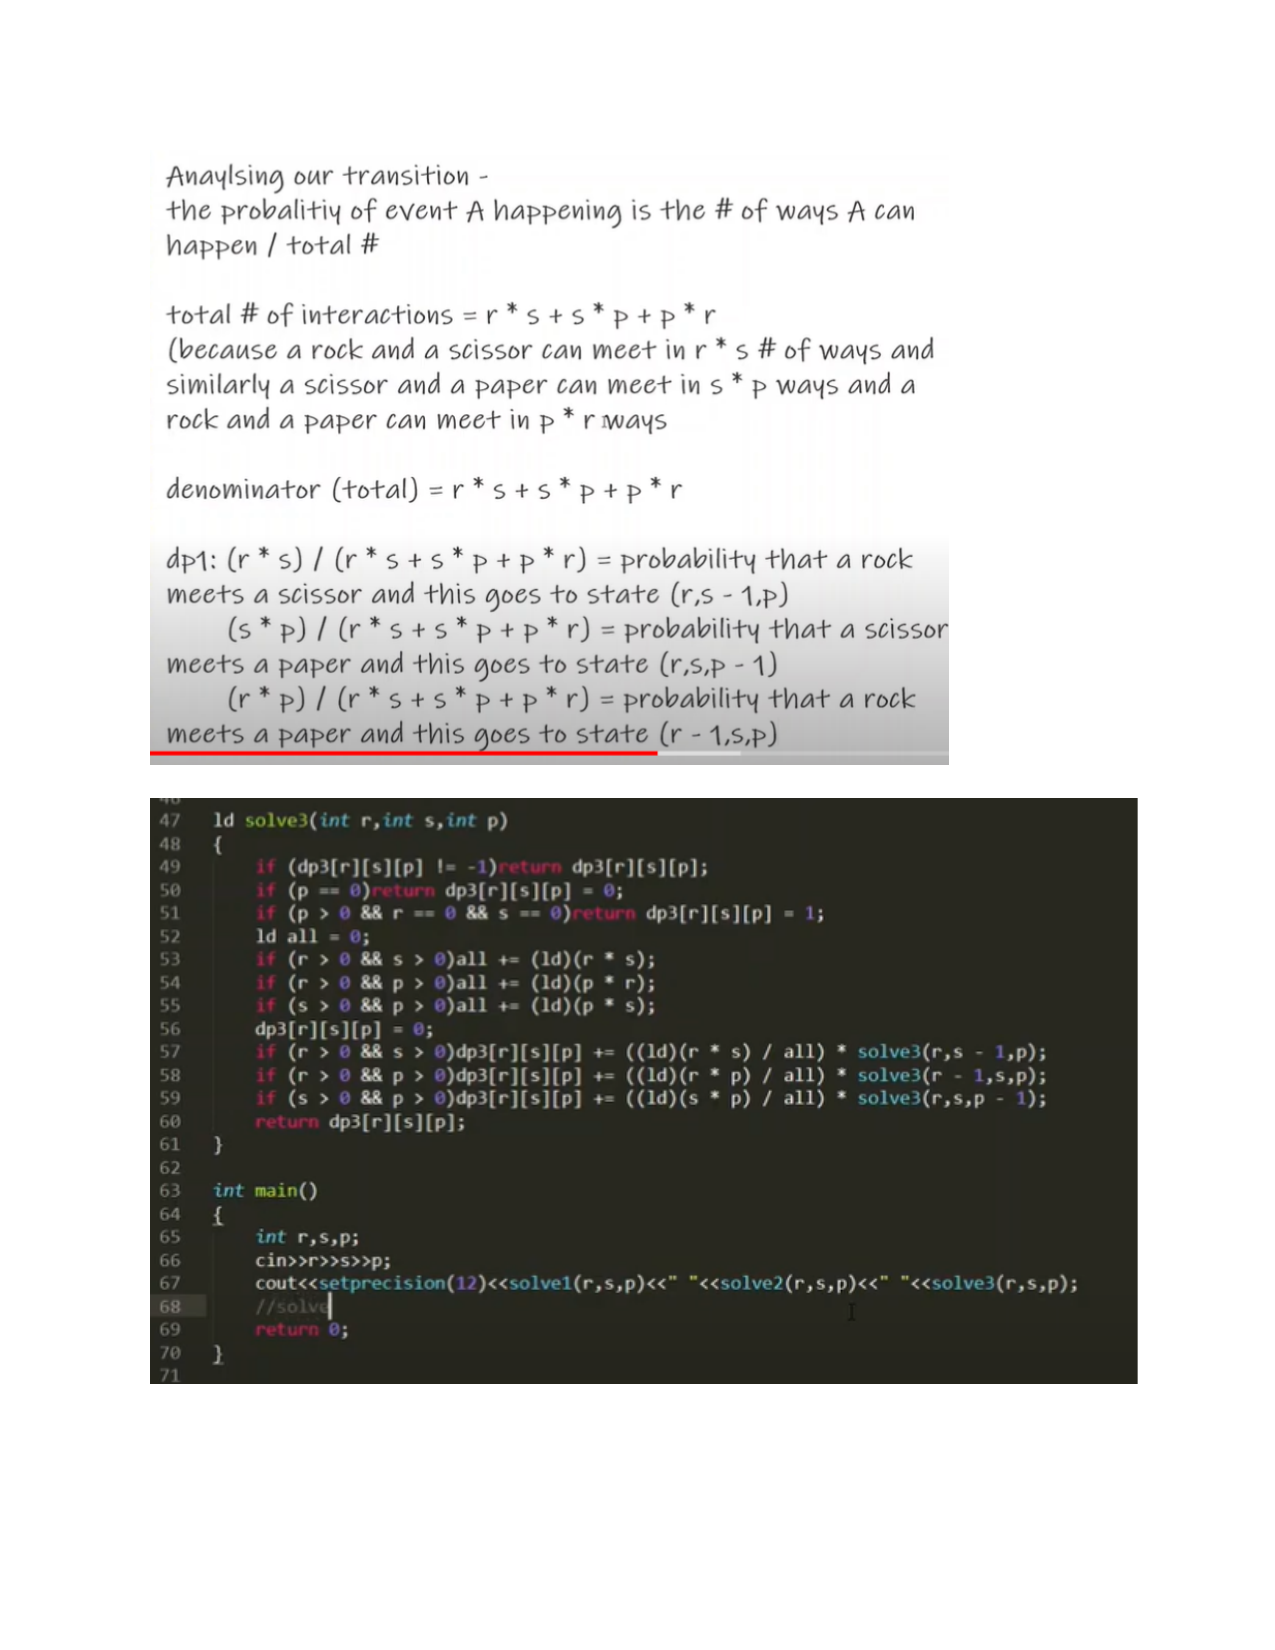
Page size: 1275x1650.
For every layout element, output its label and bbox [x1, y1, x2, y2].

picture [150, 150, 949, 765]
picture [150, 798, 1138, 1384]
